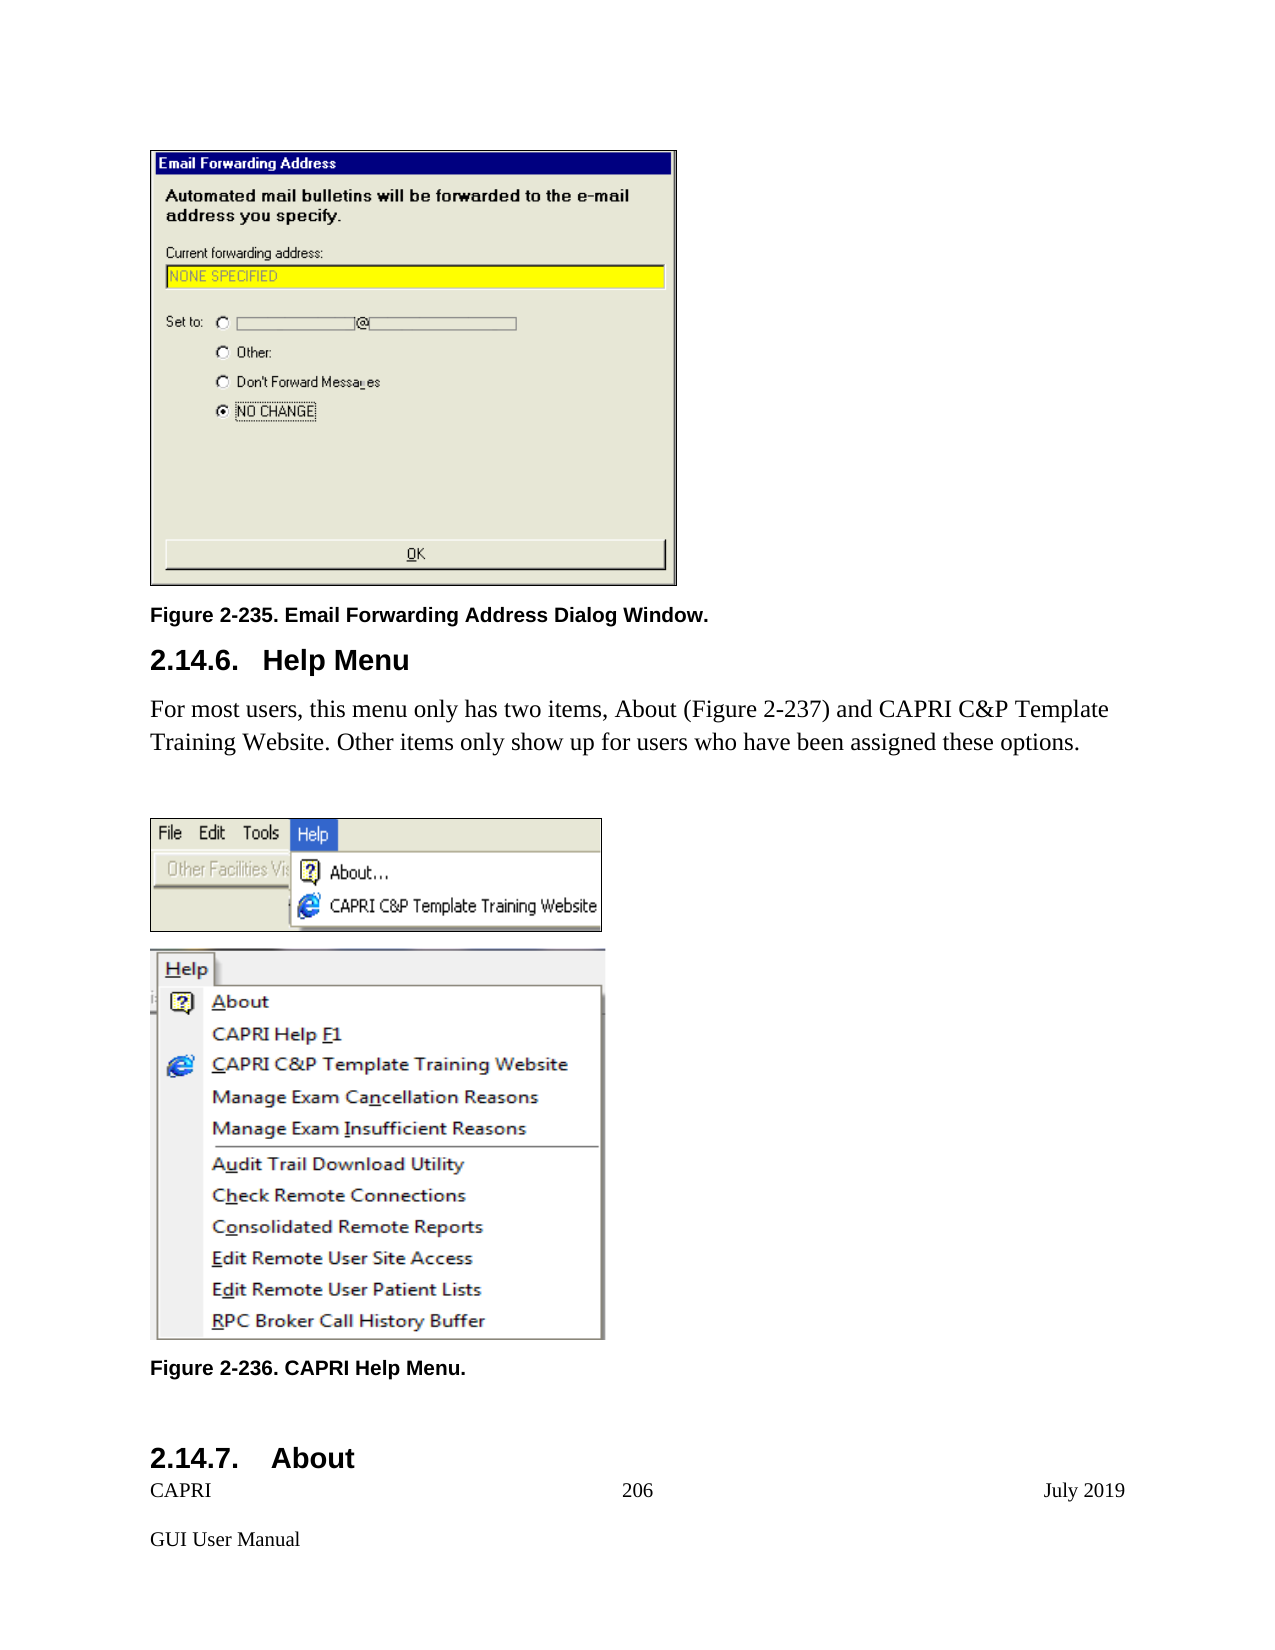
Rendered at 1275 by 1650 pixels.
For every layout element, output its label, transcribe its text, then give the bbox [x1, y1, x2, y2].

picture [151, 819, 601, 931]
subtitle About [150, 1441, 1125, 1475]
subtitle Help Menu [150, 643, 1125, 676]
picture [150, 948, 606, 1340]
picture [151, 151, 676, 585]
